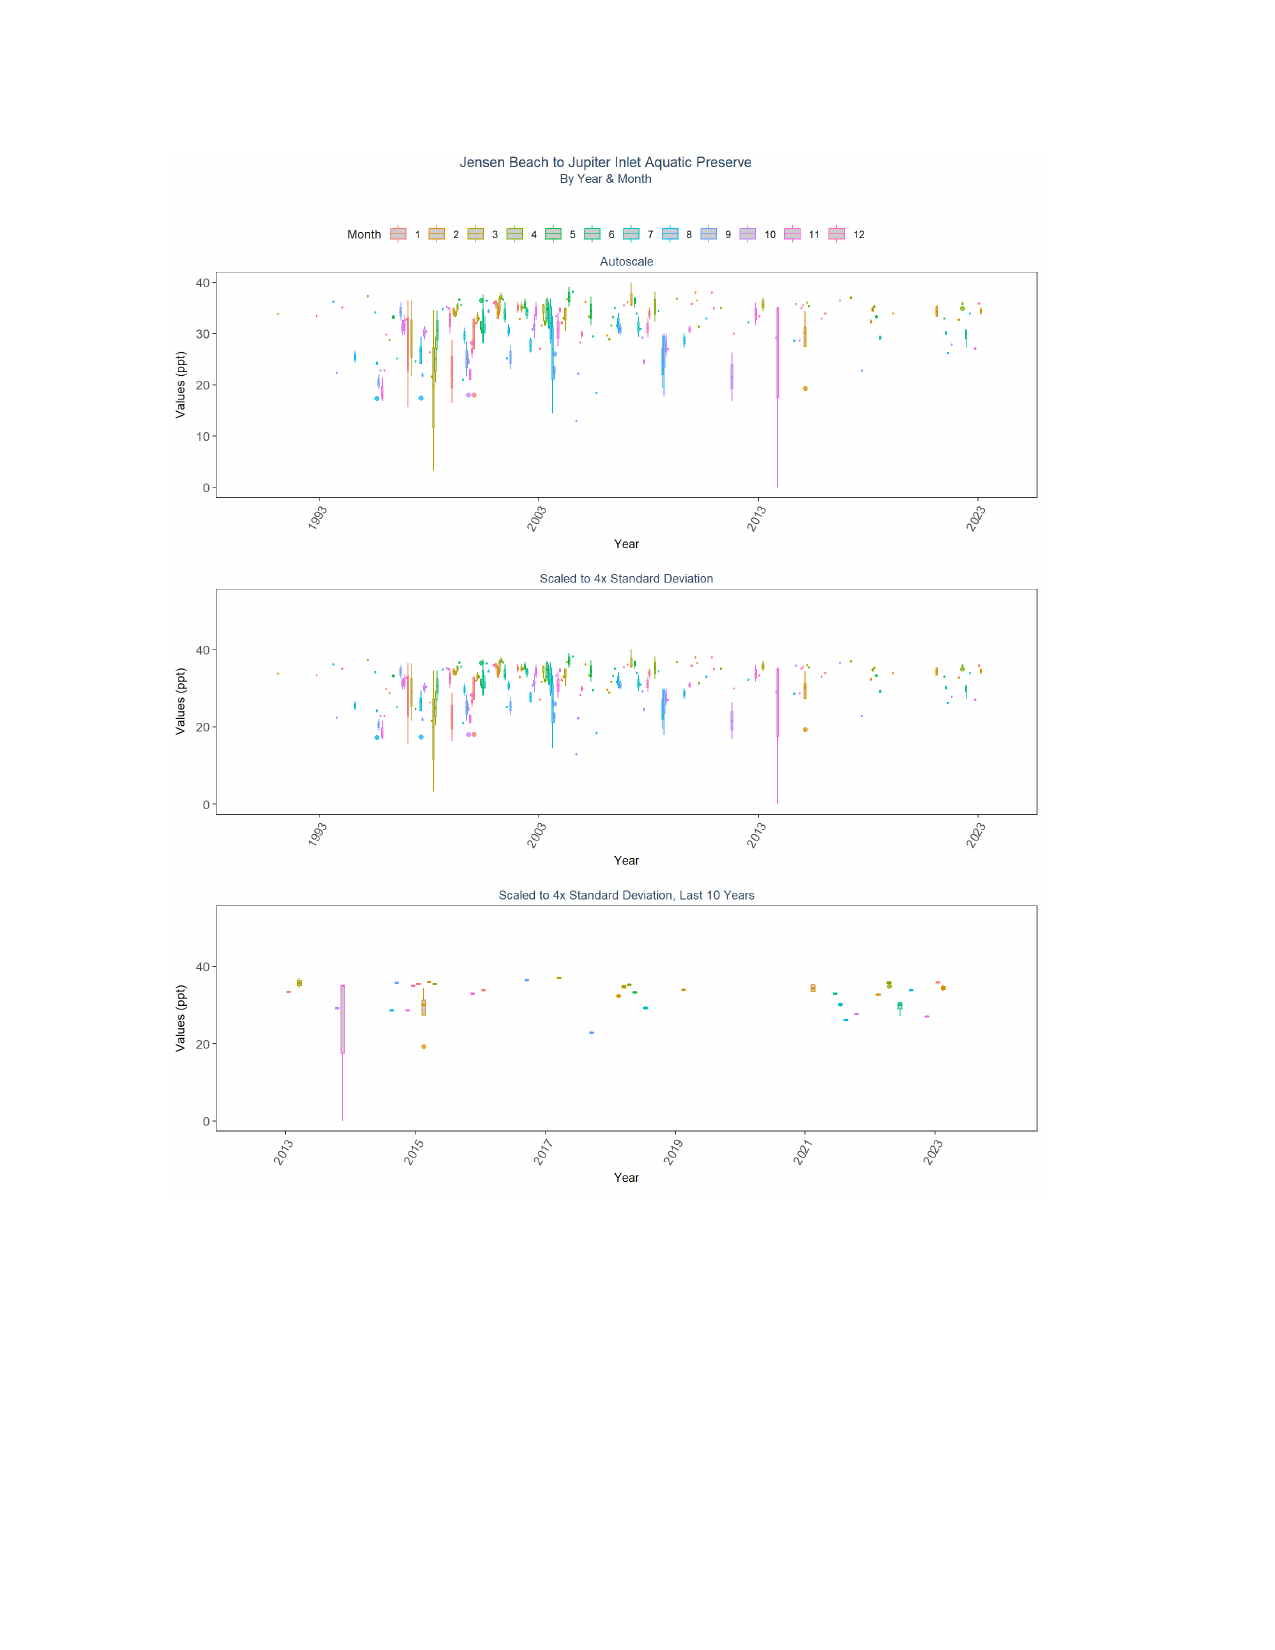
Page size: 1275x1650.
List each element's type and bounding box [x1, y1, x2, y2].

picture [168, 150, 1044, 1200]
